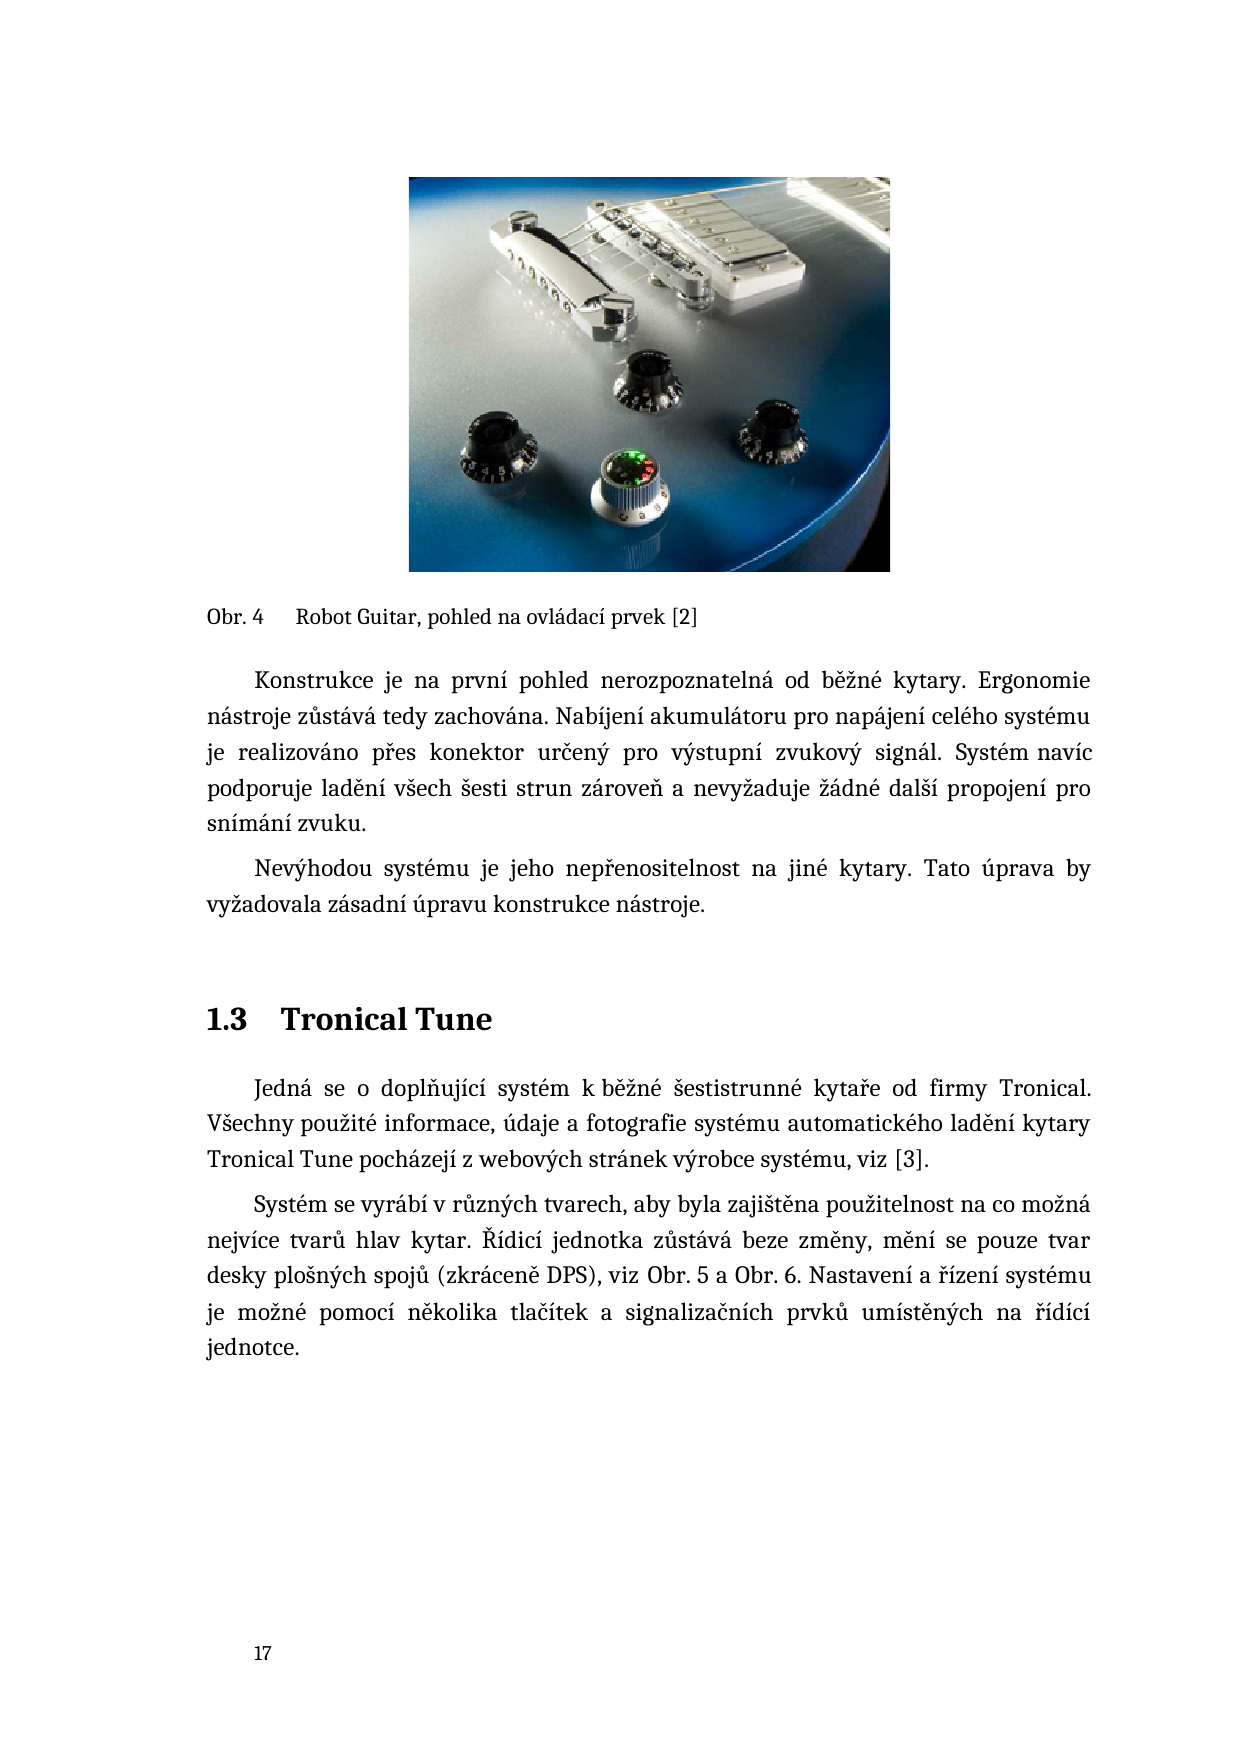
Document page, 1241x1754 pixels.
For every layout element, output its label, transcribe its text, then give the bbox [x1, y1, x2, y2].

text Nevýhodou systému je jeho nepřenositelnost na jiné kytary. Tato úprava by vyžadovala zásadní úpravu konstrukce nástroje. [207, 854, 1092, 918]
subtitle Tronical Tune [207, 1001, 1092, 1039]
picture [577, 531, 584, 538]
text Obr. 4 Robot Guitar, pohled na ovládací prvek [2] [207, 603, 1092, 630]
picture [533, 548, 540, 557]
text Jedná se o doplňující systém k běžné šestistrunné kytaře od firmy Tronical. Všechny použité informace, údaje a fotografie systému automatického ladění kytary Tronical Tune pocházejí z webových stránek výrobce systému, viz [3]. [207, 1073, 1092, 1174]
text Konstrukce je na první pohled nerozpoznatelná od běžné kytary. Ergonomie nástroje zůstává tedy zachována. Nabíjení akumulátoru pro napájení celého systému je realizováno přes konektor určený pro výstupní zvukový signál. Systém navíc podporuje ladění všech šesti strun zároveň a nevyžaduje žádné další propojení pro snímání zvuku. [207, 666, 1092, 838]
picture [408, 177, 891, 572]
text Systém se vyrábí v různých tvarech, aby byla zajištěna použitelnost na co možná nejvíce tvarů hlav kytar. Řídicí jednotka zůstává beze změny, mění se pouze tvar desky plošných spojů (zkráceně DPS), viz obr. 5 a obr. 6. Nastavení a řízení systému je možné pomocí několika tlačítek a signalizačních prvků umístěných na řídící jednotce. [207, 1189, 1092, 1362]
